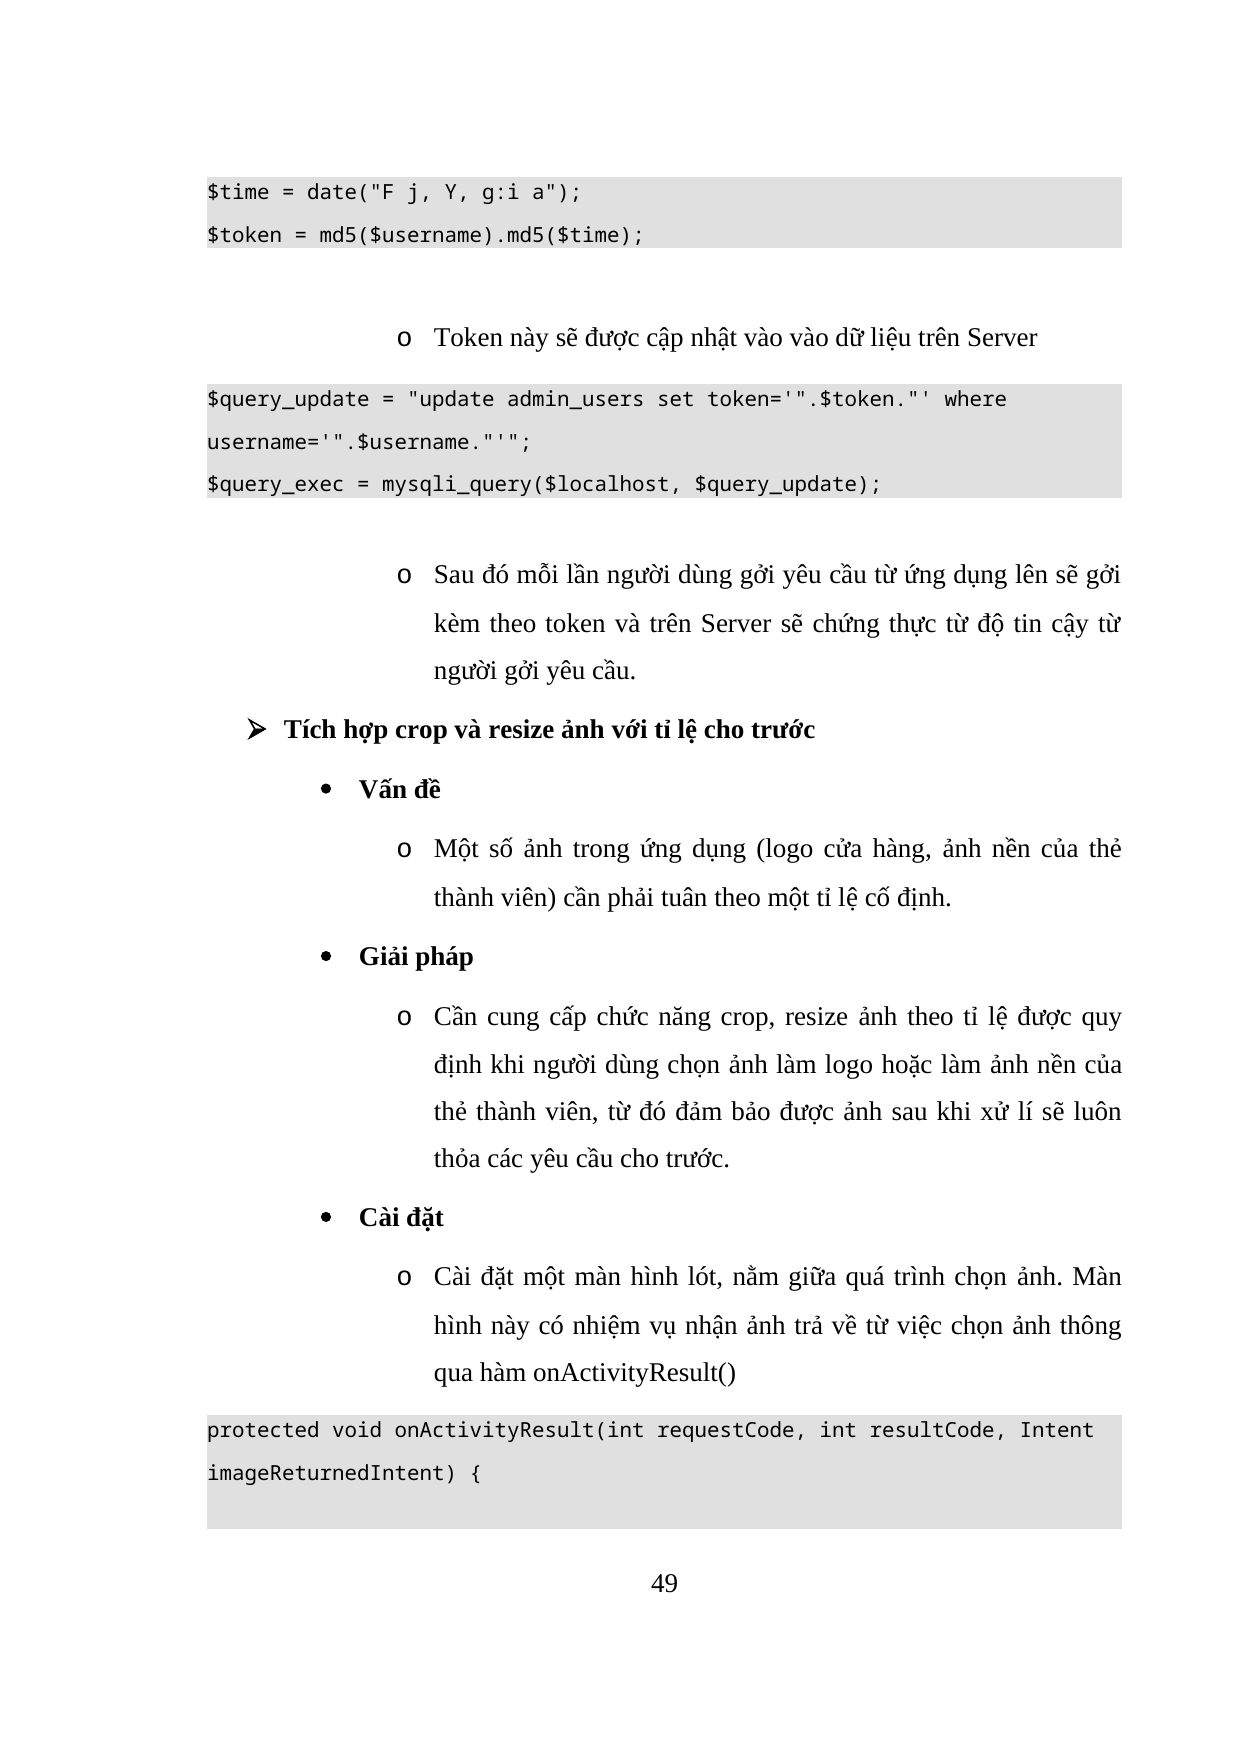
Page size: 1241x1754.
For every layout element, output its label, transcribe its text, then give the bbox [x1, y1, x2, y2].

text $time = date("F j, Y, g:i a"); $token = md5($username).md5($time); [207, 177, 1122, 248]
text $query_update = "update admin_users set token='".$token."' where username='".$username."'"; $query_exec = mysqli_query($localhost, $query_update); [207, 384, 1122, 498]
list Cần cung cấp chức năng crop, resize ảnh theo tỉ lệ được quy định khi người dùng chọn ảnh làm logo hoặc làm ảnh nền của thẻ thành viên, từ đó đảm bảo được ảnh sau khi xử lí sẽ luôn thỏa các yêu cầu cho trước. [396, 1000, 1122, 1173]
list Sau đó mỗi lần người dùng gởi yêu cầu từ ứng dụng lên sẽ gởi kèm theo token và trên Server sẽ chứng thực từ độ tin cậy từ người gởi yêu cầu. [396, 559, 1122, 685]
list Cài đặt một màn hình lót, nằm giữa quá trình chọn ảnh. Màn hình này có nhiệm vụ nhận ảnh trả về từ việc chọn ảnh thông qua hàm onActivityResult() [396, 1261, 1122, 1387]
list Token này sẽ được cập nhật vào vào dữ liệu trên Server [396, 322, 1122, 355]
list Giải pháp [321, 940, 1122, 972]
list Một số ảnh trong ứng dụng (logo cửa hàng, ảnh nền của thẻ thành viên) cần phải tuân theo một tỉ lệ cố định. [396, 832, 1122, 912]
list Cài đặt [321, 1201, 1122, 1232]
list Vấn đề [321, 773, 1122, 804]
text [207, 1415, 1122, 1529]
list Tích hợp crop và resize ảnh với tỉ lệ cho trước [246, 713, 1122, 745]
